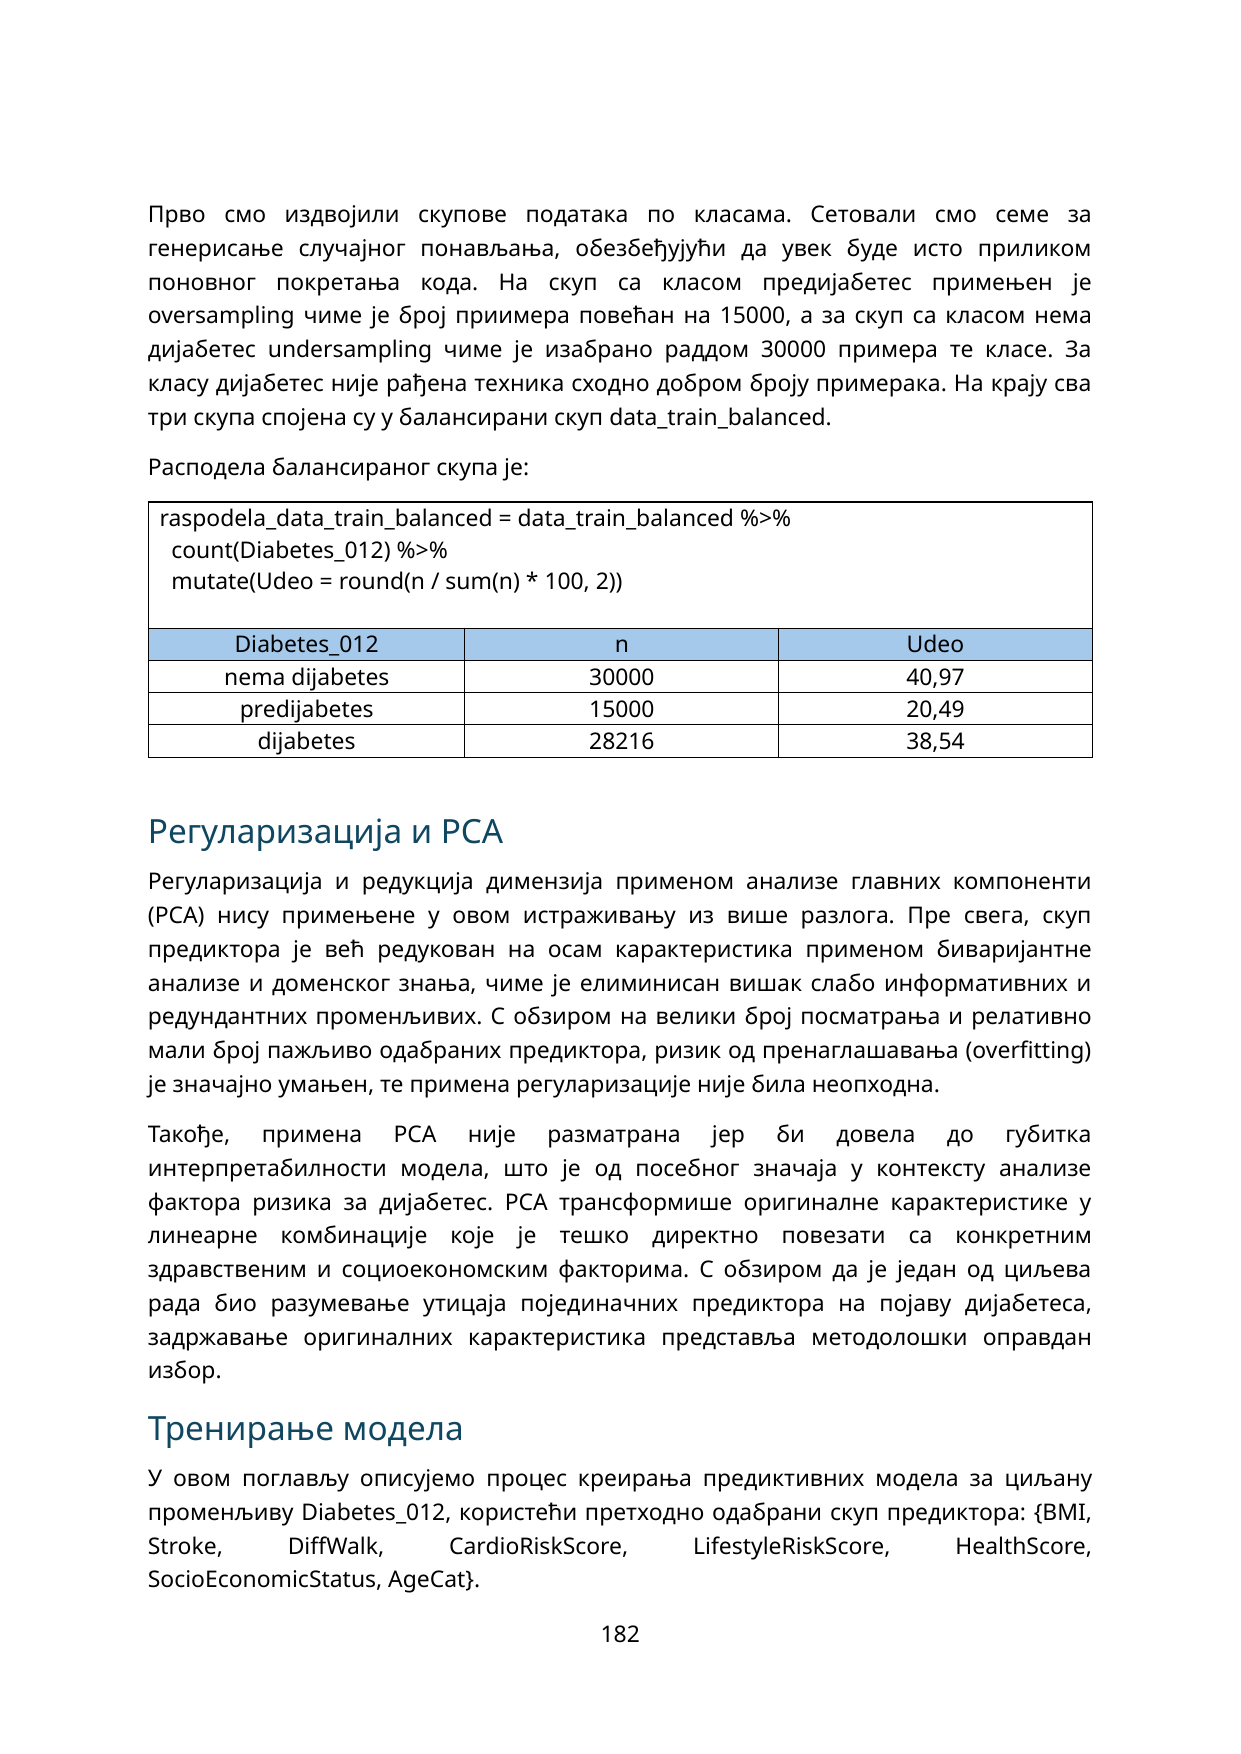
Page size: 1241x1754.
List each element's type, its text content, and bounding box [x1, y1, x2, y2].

table_cell 20,49 [779, 693, 1092, 724]
text Расподела балансираног скупа је: [148, 451, 1093, 482]
table_cell 30000 [465, 661, 778, 692]
table_cell 28216 [465, 725, 778, 757]
subtitle Тренирање модела [148, 1405, 1093, 1450]
table_cell nema dijabetes [149, 661, 464, 692]
table_cell n [465, 629, 778, 660]
table_cell Udeo [779, 629, 1092, 660]
text Такође, примена PCA није разматрана јер би довела до губитка интерпретабилности модела, што је од посебног значаја у контексту анализе фактора ризика за дијабетес. PCA трансформише оригиналне карактеристике у линеарне комбинације које је тешко директно повезати са конкретним здравственим и социоекономским факторима. С обзиром да је један од циљева рада био разумевање утицаја појединачних предиктора на појаву дијабетеса, задржавање оригиналних карактеристика представља методолошки оправдан избор. [148, 1118, 1093, 1386]
table_cell 15000 [465, 693, 778, 724]
table_header raspodela_data_train_balanced = data_train_balanced %>% count(Diabetes_012) %>% mutate(Udeo = round(n / sum(n) * 100, 2)) [149, 503, 1092, 627]
table_cell 38,54 [779, 725, 1092, 757]
text У овом поглављу описујемо процес креирања предиктивних модела за циљану променљиву Diabetes_012, користећи претходно одабрани скуп предиктора: {BMI, Stroke, DiffWalk, CardioRiskScore, LifestyleRiskScore, HealthScore, SocioEconomicStatus, AgeCat}. [148, 1462, 1093, 1595]
text Регуларизација и редукција димензија применом анализе главних компоненти (PCA) нису примењене у овом истраживању из више разлога. Пре свега, скуп предиктора је већ редукован на осам карактеристика применом биваријантне анализе и доменског знања, чиме је елиминисан вишак слабо информативних и редундантних променљивих. С обзиром на велики број посматрања и релативно мали број пажљиво одабраних предиктора, ризик од пренаглашавања (overfitting) је значајно умањен, те примена регуларизације није била неопходна. [148, 865, 1093, 1099]
table_cell dijabetes [149, 725, 464, 757]
text Прво смо издвојили скупове података по класама. Сетовали смо семе за генерисање случајног понављања, обезбеђујући да увек буде исто приликом поновног покретања кода. На скуп са класом предијабетес примењен је oversampling чиме је број приимера повећан на 15000, а за скуп са класом нема дијабетес undersampling чиме је изабрано раддом 30000 примера те класе. За класу дијабетес није рађена техника сходно добром броју примерака. На крају сва три скупа спојена су у балансирани скуп data_train_balanced. [148, 198, 1093, 432]
table_cell 40,97 [779, 661, 1092, 692]
subtitle Регуларизација и РСА [148, 808, 1093, 853]
table_cell predijabetes [149, 693, 464, 724]
table_cell Diabetes_012 [149, 629, 464, 660]
